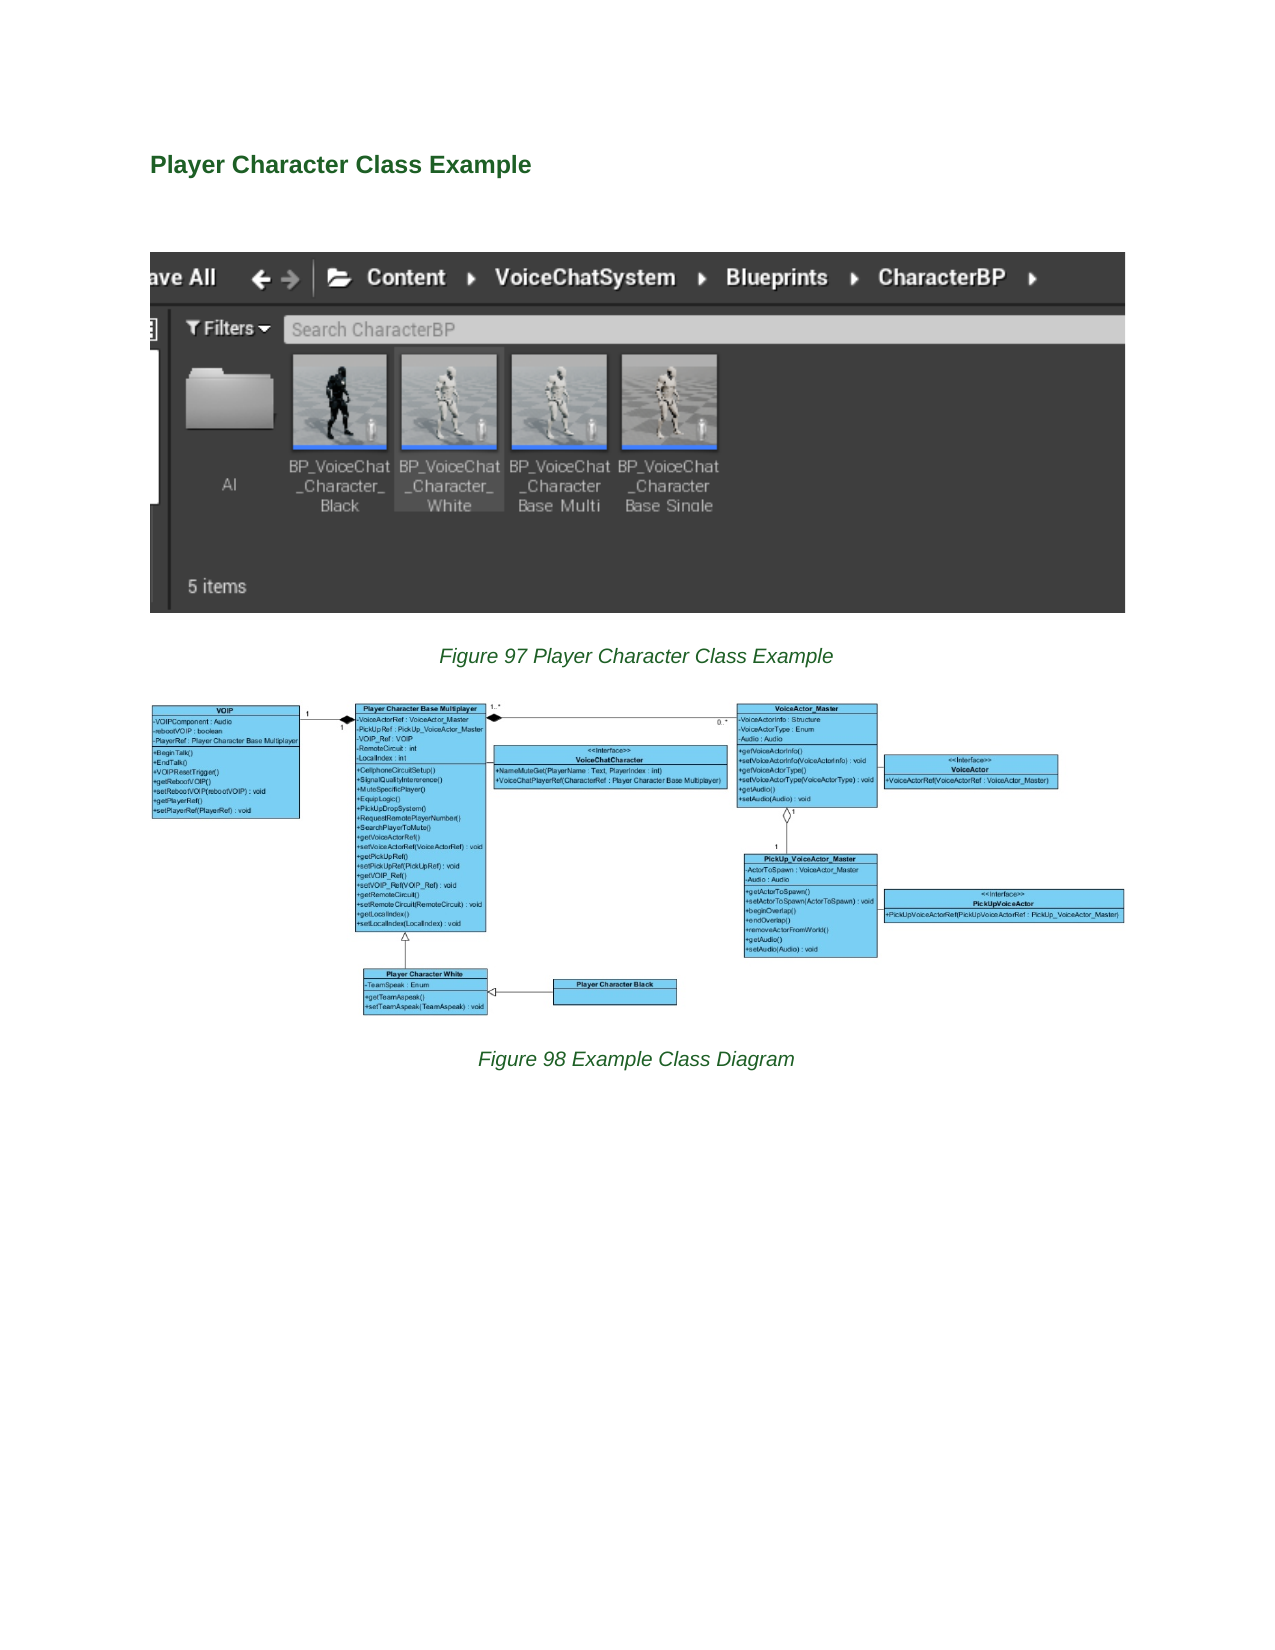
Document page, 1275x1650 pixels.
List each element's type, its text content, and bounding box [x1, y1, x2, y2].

text Figure 102 Example Class Diagram [150, 1047, 1125, 1071]
text Figure 101 Player Character Class Example [150, 644, 1125, 668]
picture [150, 252, 1125, 613]
picture [150, 700, 1125, 1017]
subtitle Player Character Class Example [150, 150, 1125, 179]
